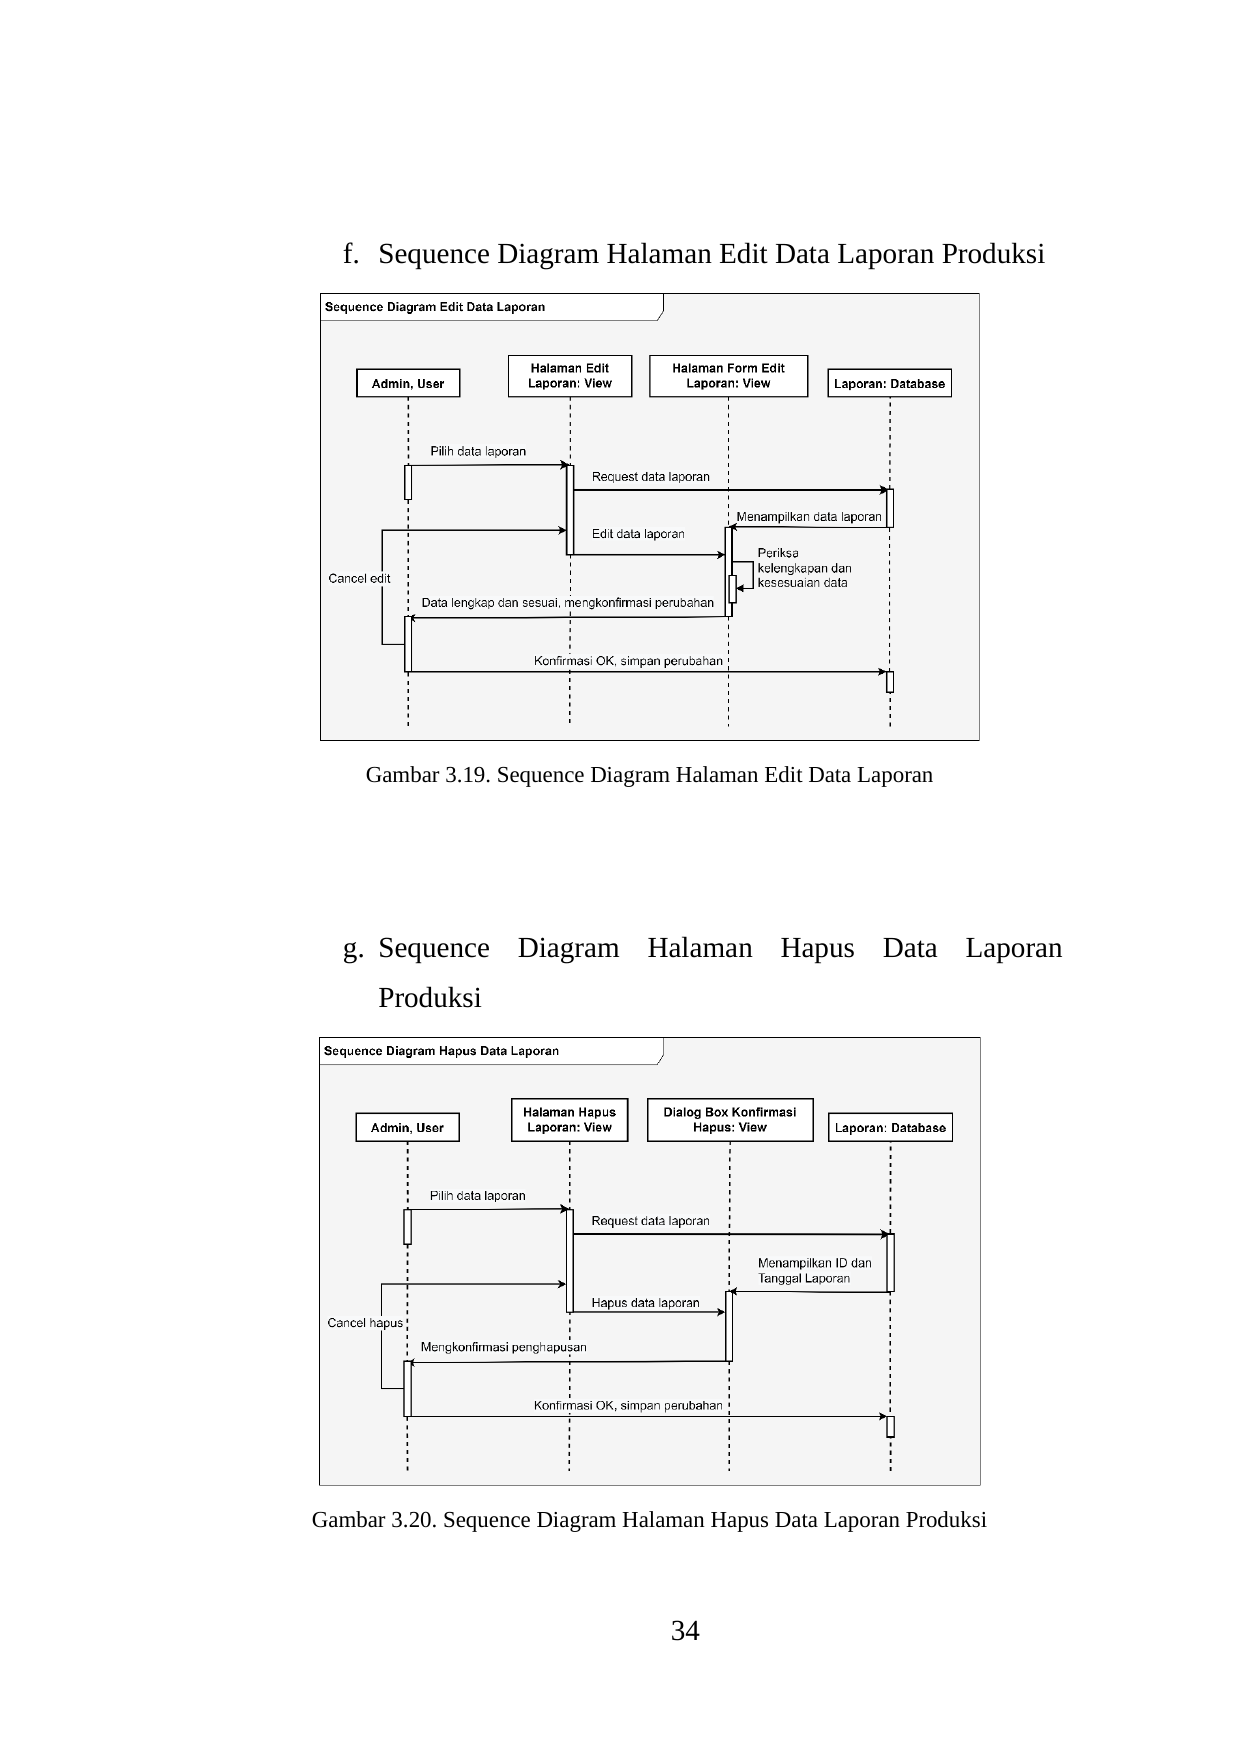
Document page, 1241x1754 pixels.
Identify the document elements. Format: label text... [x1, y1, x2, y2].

subtitle Sequence Diagram Halaman Edit Data Laporan Produksi [343, 236, 1063, 270]
picture [313, 286, 986, 748]
subtitle Sequence Diagram Halaman Hapus Data Laporan Produksi [343, 930, 1063, 1014]
picture [312, 1030, 987, 1492]
text Gambar 3.19. Sequence Diagram Halaman Edit Data Laporan [236, 762, 1063, 867]
text Gambar 3.20. Sequence Diagram Halaman Hapus Data Laporan Produksi [236, 1506, 1063, 1532]
